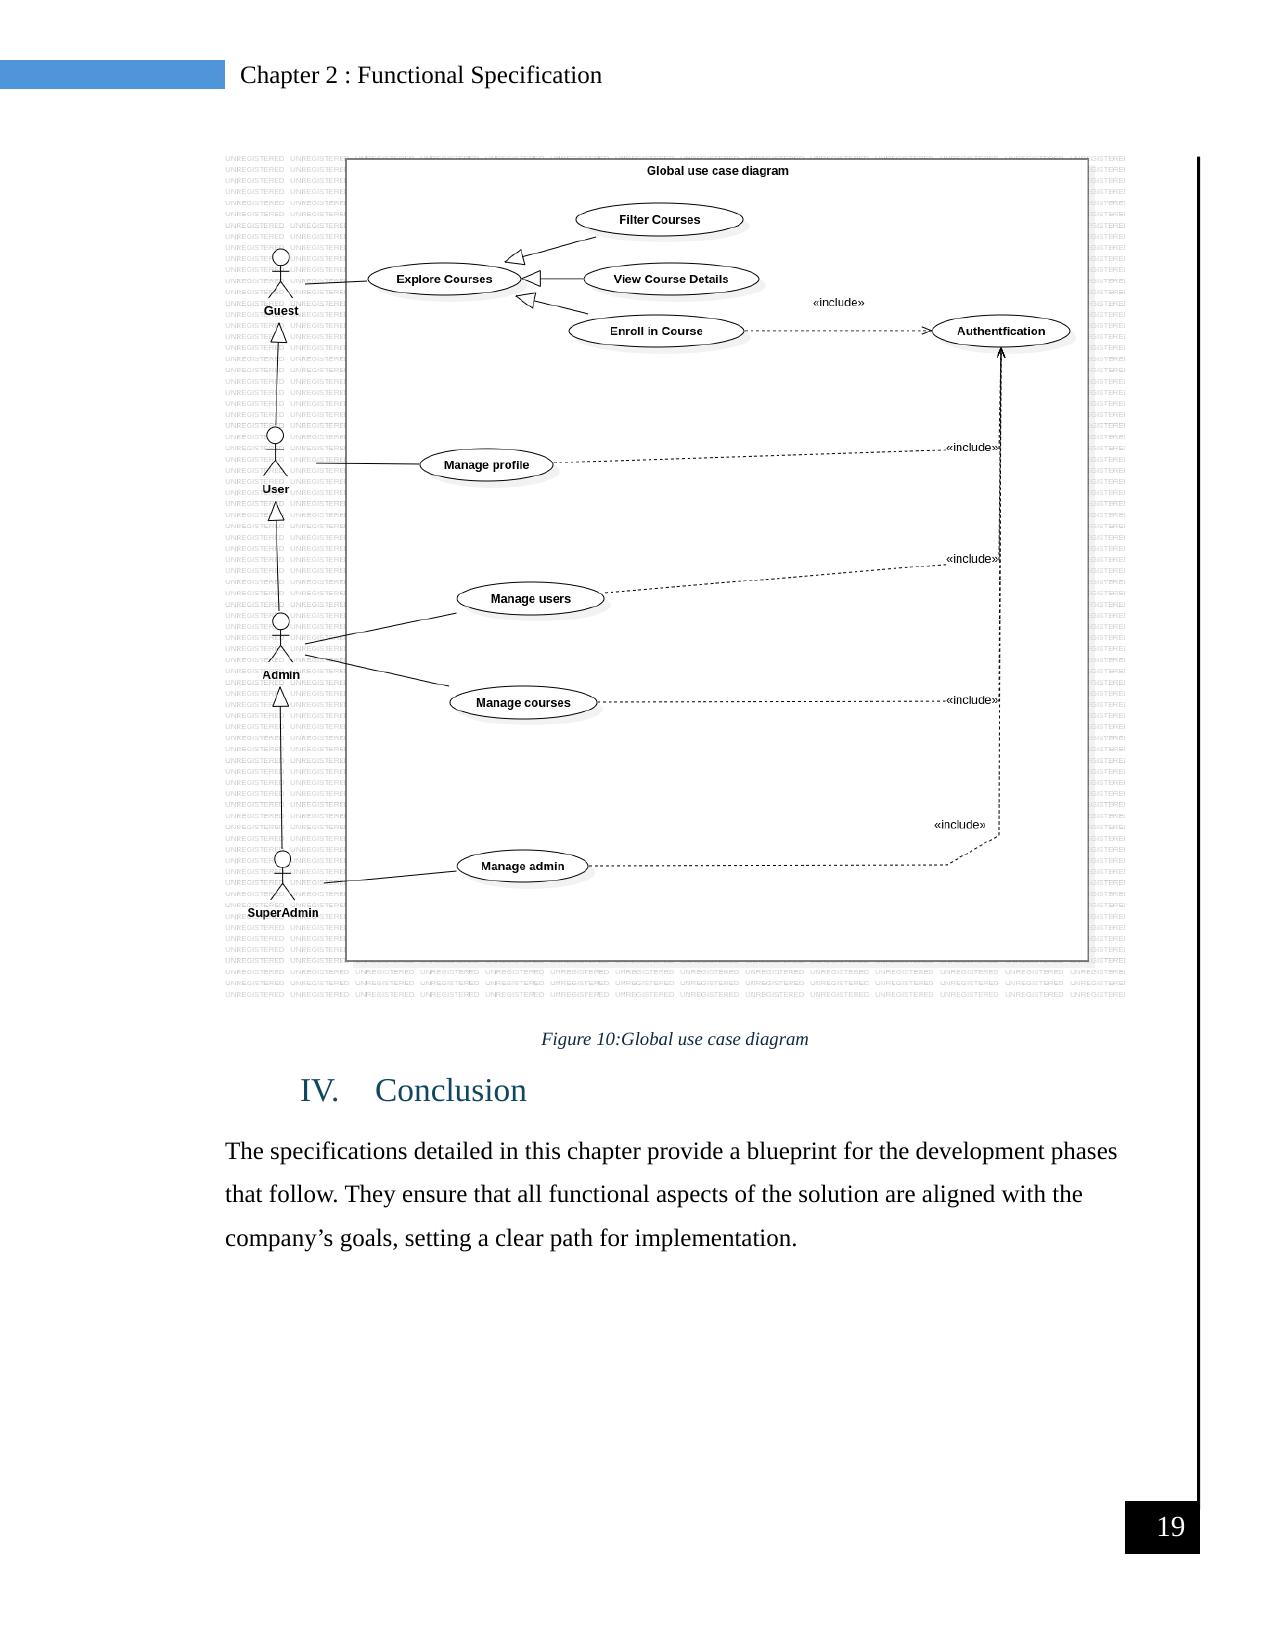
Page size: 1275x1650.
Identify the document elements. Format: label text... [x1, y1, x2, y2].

subtitle Conclusion [300, 1071, 1125, 1109]
text Figure 10:Global use case diagram [225, 1028, 1125, 1050]
picture [225, 150, 1125, 998]
text The specifications detailed in this chapter provide a blueprint for the development phases that follow. They ensure that all functional aspects of the solution are aligned with the company’s goals, setting a clear path for implementation. [225, 1136, 1125, 1251]
